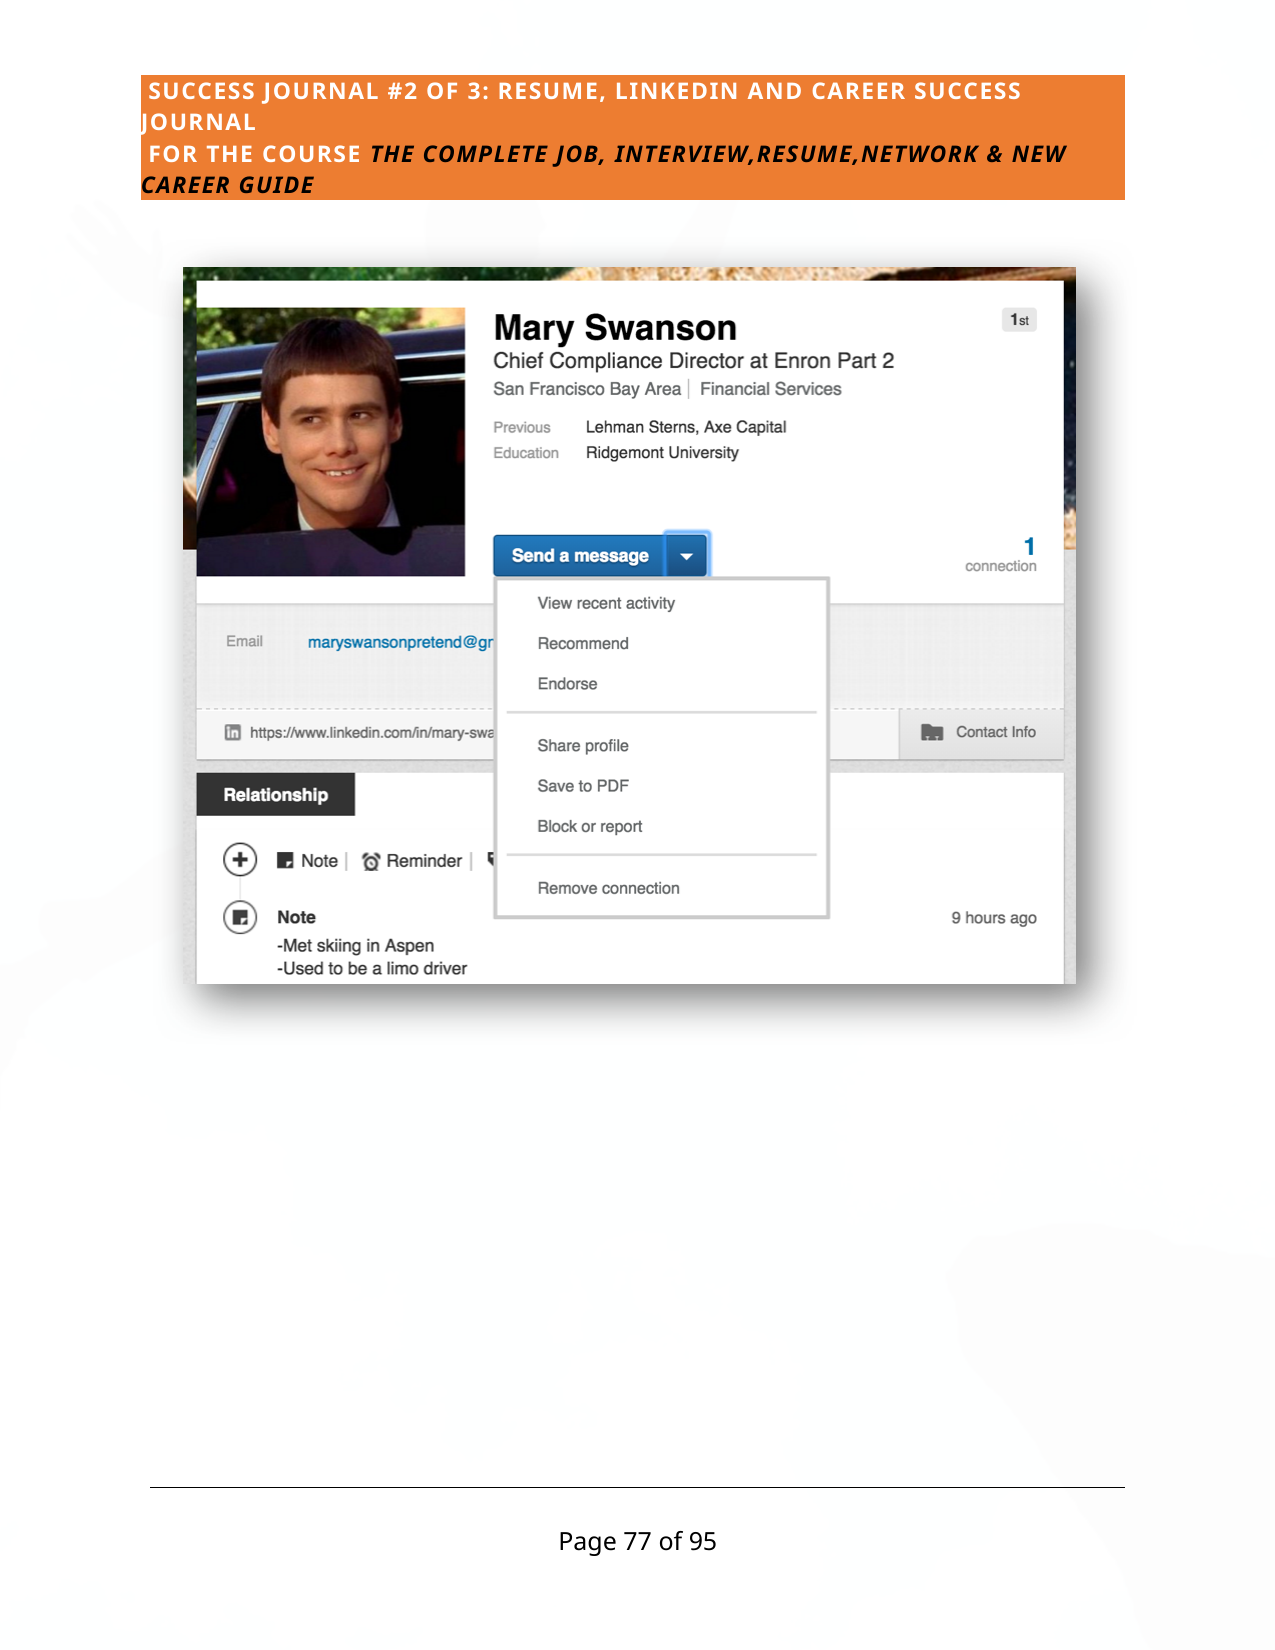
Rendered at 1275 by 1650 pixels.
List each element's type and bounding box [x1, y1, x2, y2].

picture [183, 267, 1076, 984]
